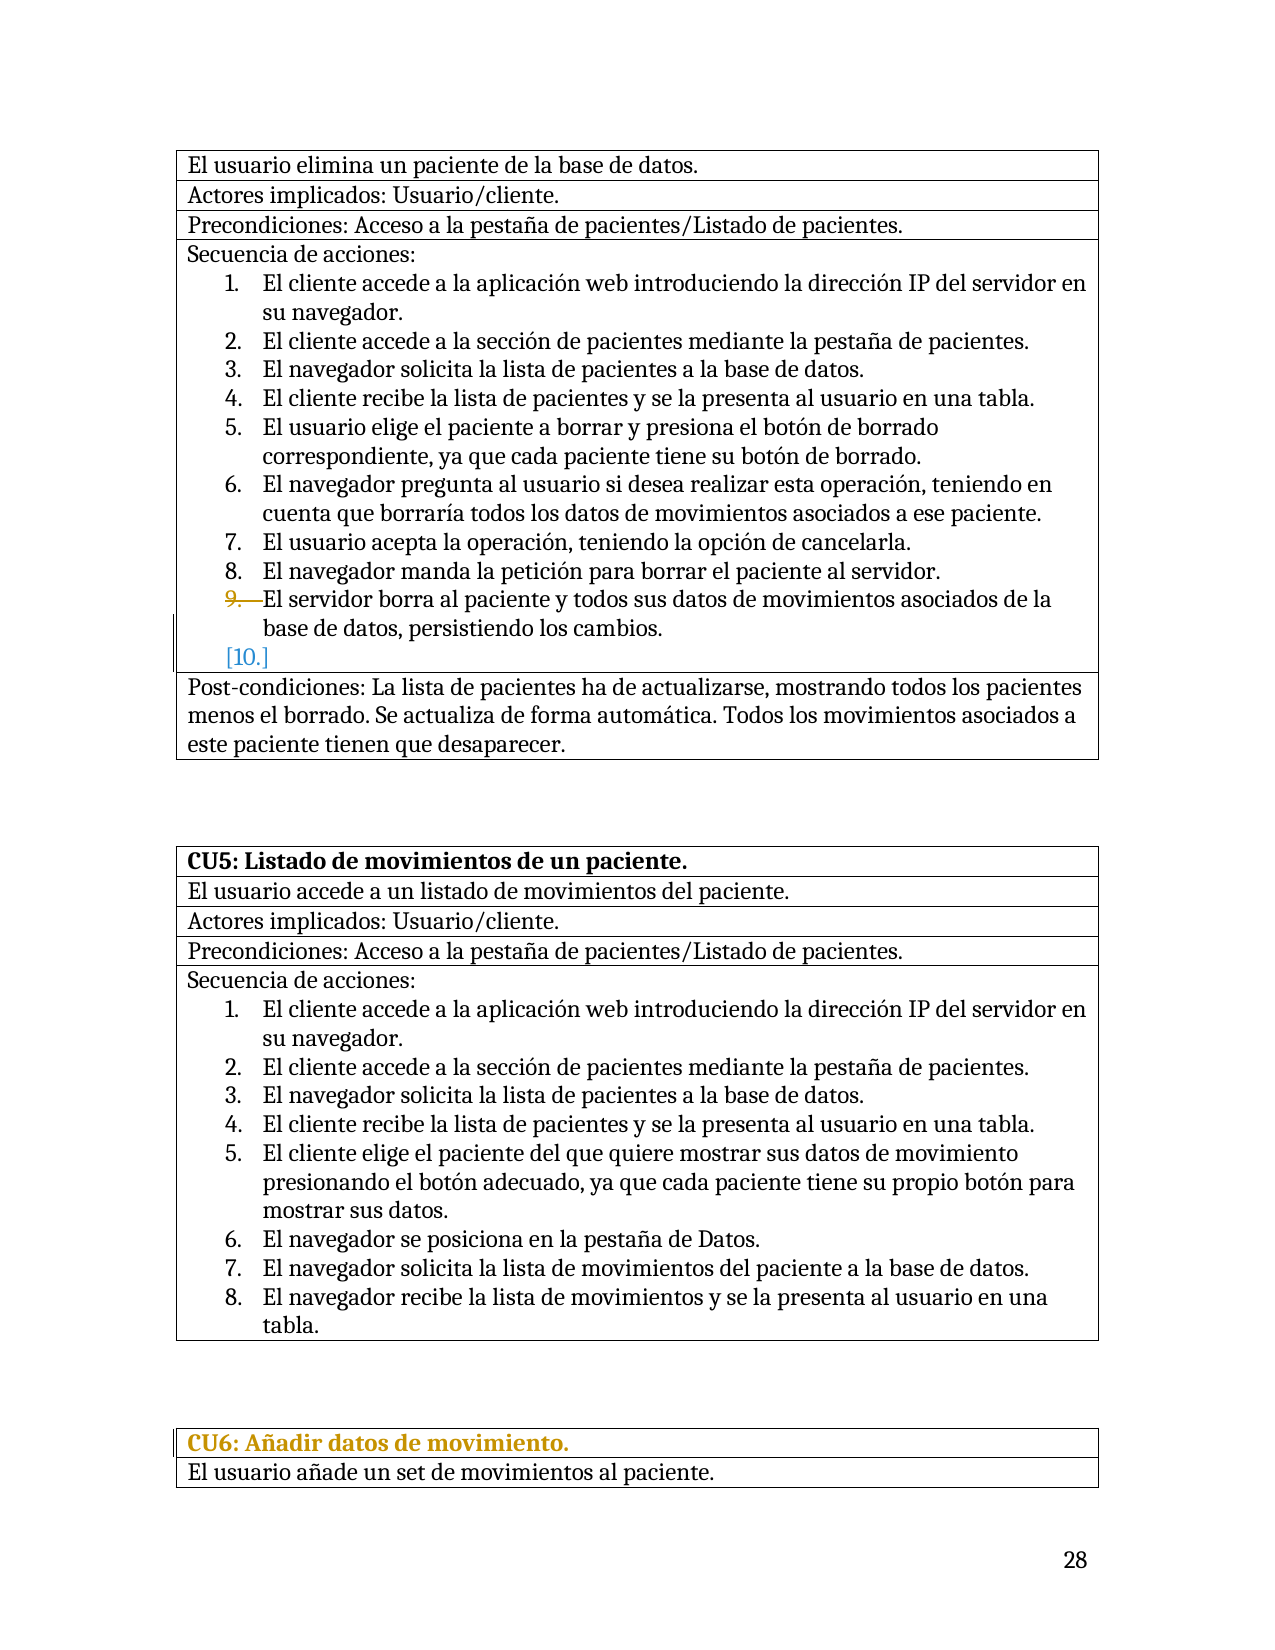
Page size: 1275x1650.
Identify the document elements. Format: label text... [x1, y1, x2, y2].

table_cell El usuario elimina un paciente de la base de datos. [177, 151, 1098, 180]
table_cell Actores implicados: Usuario/cliente. [177, 907, 1098, 936]
table_cell Secuencia de acciones: El cliente accede a la aplicación web introduciendo la dirección IP del servidor en su navegador. El cliente accede a la sección de pacientes mediante la pestaña de pacientes. El navegador solicita la lista de pacientes a la base de datos. El cliente recibe la lista de pacientes y se la presenta al usuario en una tabla. El usuario elige el paciente a borrar y presiona el botón de borrado correspondiente, ya que cada paciente tiene su botón de borrado. El navegador pregunta al usuario si desea realizar esta operación, teniendo en cuenta que borraría todos los datos de movimientos asociados a ese paciente. El usuario acepta la operación, teniendo la opción de cancelarla. El navegador manda la petición para borrar el paciente al servidor. El servidor borra al paciente y todos sus datos de movimientos asociados de la base de datos, persistiendo los cambios. [177, 240, 1098, 672]
table_cell El usuario accede a un listado de movimientos del paciente. [177, 877, 1098, 906]
table_header CU5: Listado de movimientos de un paciente. [177, 847, 1098, 876]
table_cell Precondiciones: Acceso a la pestaña de pacientes/Listado de pacientes. [177, 211, 1098, 239]
table_cell Secuencia de acciones: El cliente accede a la aplicación web introduciendo la dirección IP del servidor en su navegador. El cliente accede a la sección de pacientes mediante la pestaña de pacientes. El navegador solicita la lista de pacientes a la base de datos. El cliente recibe la lista de pacientes y se la presenta al usuario en una tabla. El cliente elige el paciente del que quiere mostrar sus datos de movimiento presionando el botón adecuado, ya que cada paciente tiene su propio botón para mostrar sus datos. El navegador se posiciona en la pestaña de Datos. El navegador solicita la lista de movimientos del paciente a la base de datos. El navegador recibe la lista de movimientos y se la presenta al usuario en una tabla. [177, 966, 1098, 1340]
table_cell Actores implicados: Usuario/cliente. [177, 181, 1098, 209]
table_cell Post-condiciones: La lista de pacientes ha de actualizarse, mostrando todos los pacientes menos el borrado. Se actualiza de forma automática. Todos los movimientos asociados a este paciente tienen que desaparecer. [177, 673, 1098, 759]
table_cell Precondiciones: Acceso a la pestaña de pacientes/Listado de pacientes. [177, 937, 1098, 965]
table_cell El usuario añade un set de movimientos al paciente. [177, 1458, 1098, 1487]
table_header CU6: Añadir datos de movimiento. [177, 1429, 1098, 1457]
